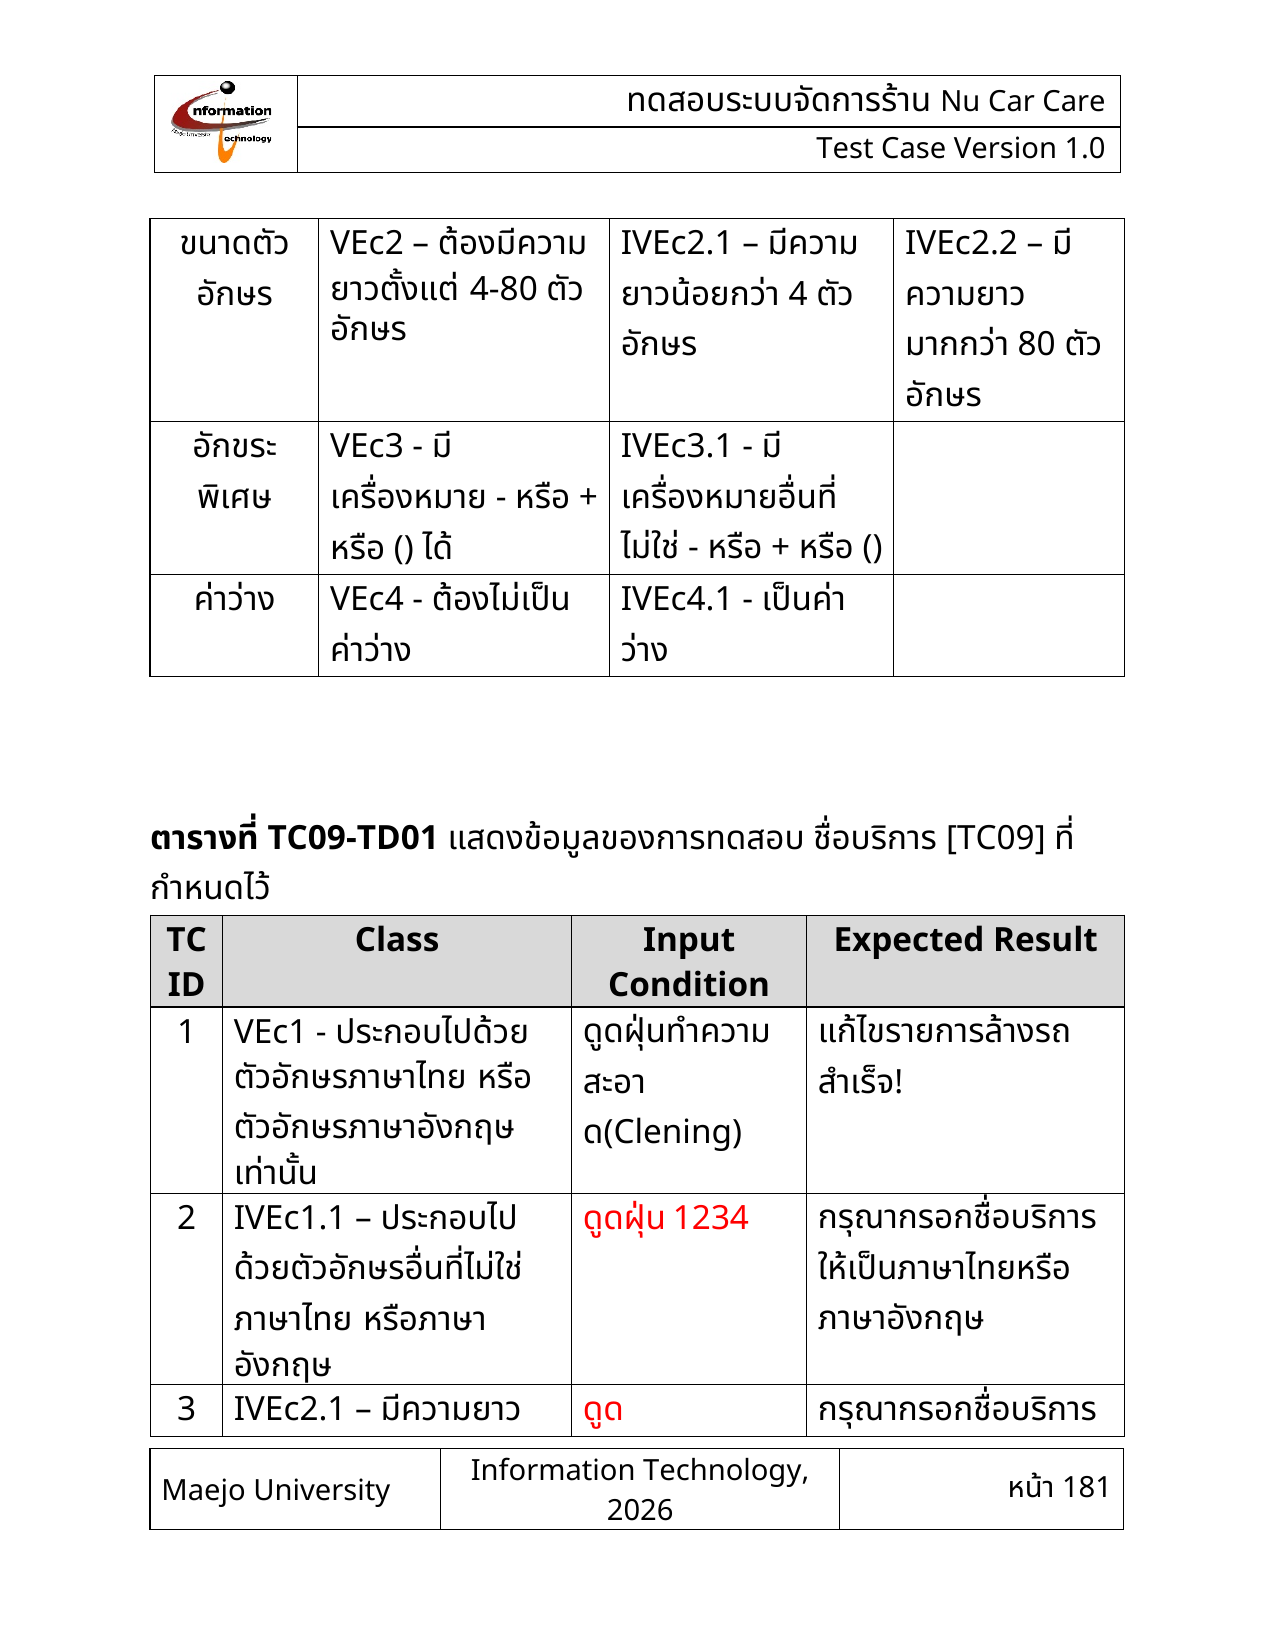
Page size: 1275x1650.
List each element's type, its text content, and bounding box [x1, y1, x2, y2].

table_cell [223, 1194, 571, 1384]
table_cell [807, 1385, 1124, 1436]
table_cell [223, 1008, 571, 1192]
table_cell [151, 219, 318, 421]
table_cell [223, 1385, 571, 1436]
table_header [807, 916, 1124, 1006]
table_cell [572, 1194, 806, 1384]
picture [170, 81, 272, 163]
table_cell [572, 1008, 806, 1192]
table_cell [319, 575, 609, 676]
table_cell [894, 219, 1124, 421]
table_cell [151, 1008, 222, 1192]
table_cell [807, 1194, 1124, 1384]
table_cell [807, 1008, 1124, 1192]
text ตารางที่ TC09-TD01 แสดงข้อมูลของการทดสอบ ชื่อบริการ [TC09] ที่กำหนดไว้ [150, 813, 1125, 914]
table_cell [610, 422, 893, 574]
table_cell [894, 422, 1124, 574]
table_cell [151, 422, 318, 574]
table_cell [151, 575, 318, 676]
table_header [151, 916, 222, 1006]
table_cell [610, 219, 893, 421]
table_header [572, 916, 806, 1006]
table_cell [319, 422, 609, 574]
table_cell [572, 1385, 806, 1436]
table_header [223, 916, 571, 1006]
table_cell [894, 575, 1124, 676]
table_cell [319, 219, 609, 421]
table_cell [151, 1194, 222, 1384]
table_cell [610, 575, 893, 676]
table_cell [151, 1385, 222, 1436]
